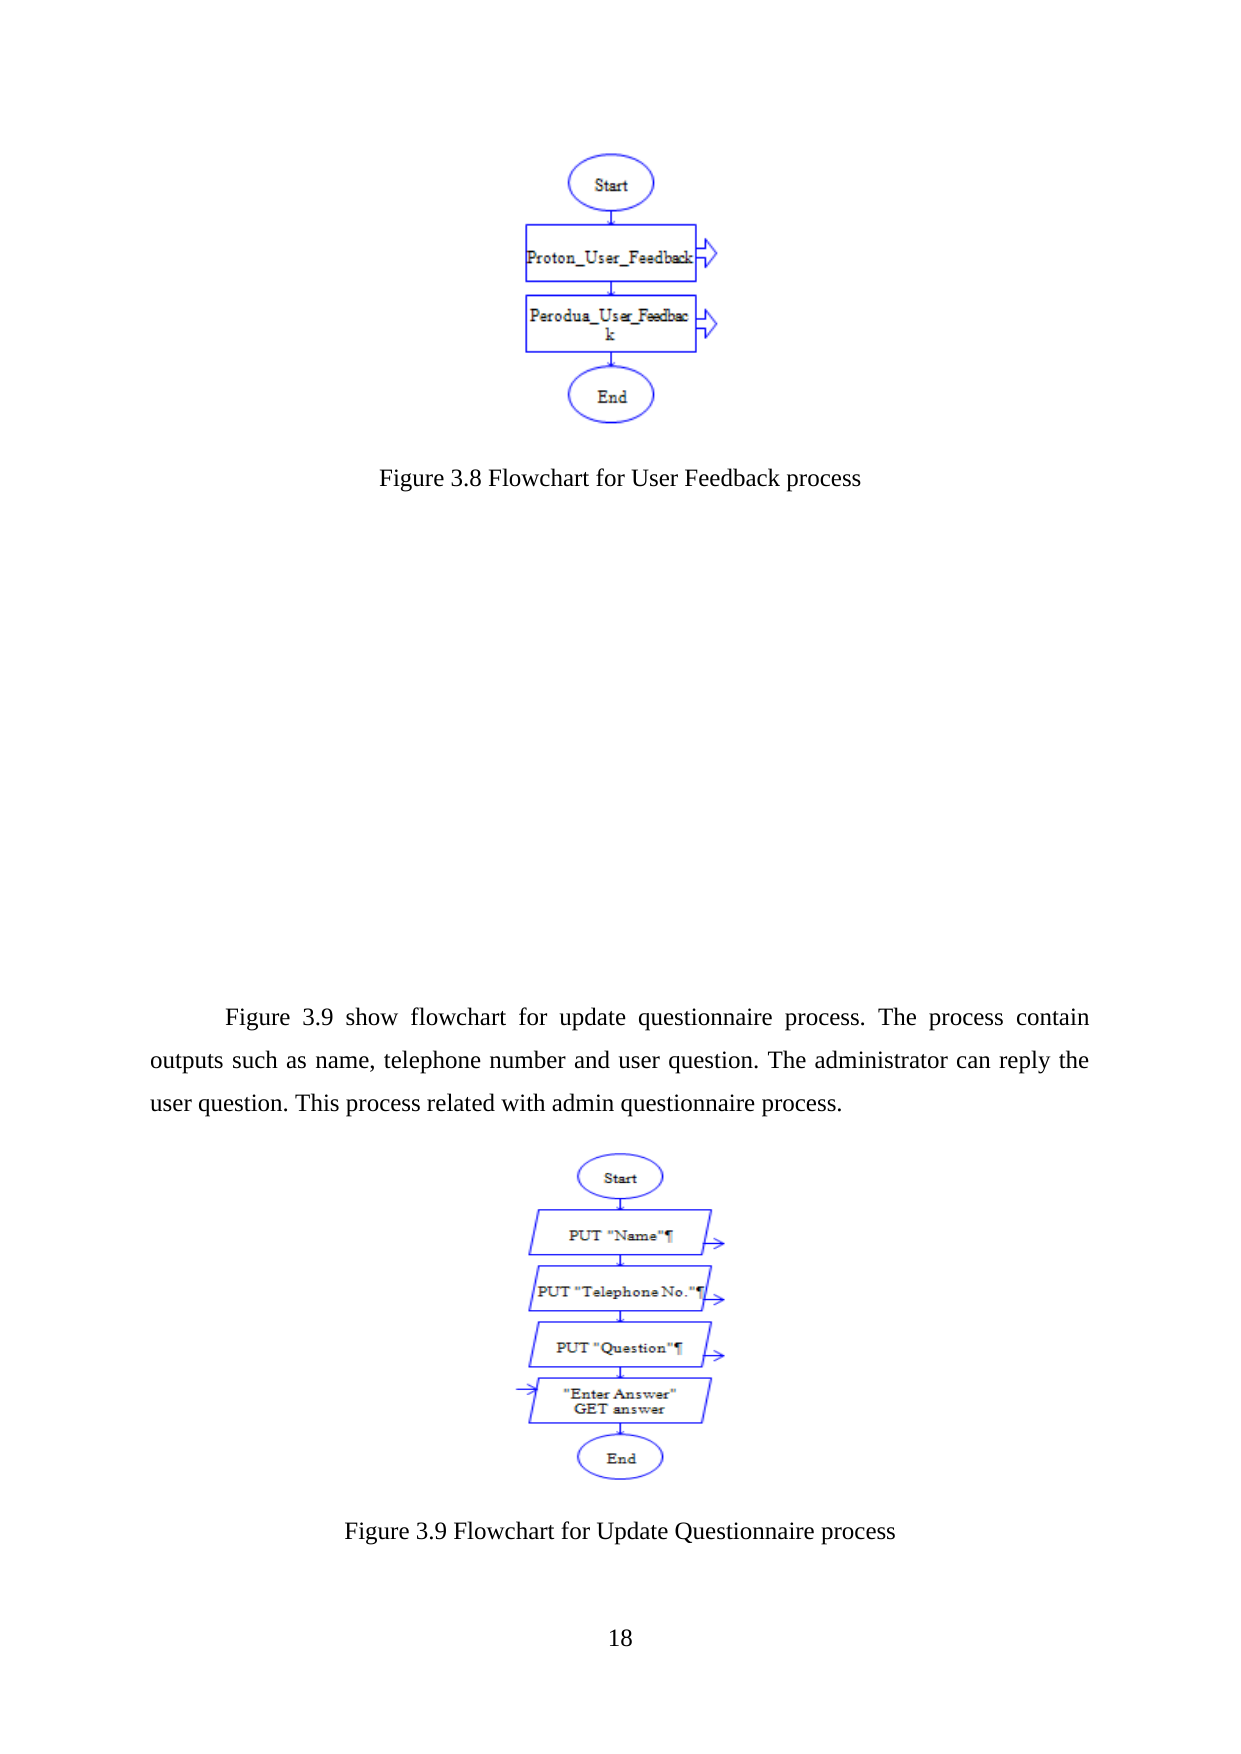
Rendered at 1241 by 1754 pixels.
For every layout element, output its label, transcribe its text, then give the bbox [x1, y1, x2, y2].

text Figure 3.9 show flowchart for update questionnaire process. The process contain outputs such as name, telephone number and user question. The administrator can reply the user question. This process related with admin questionnaire process. [150, 1002, 1090, 1117]
picture [510, 150, 730, 433]
text Figure 3.8 Flowchart for User Feedback process [150, 463, 1090, 492]
text Figure 3.9 Flowchart for Update Questionnaire process [150, 1516, 1090, 1544]
picture [488, 1147, 753, 1486]
